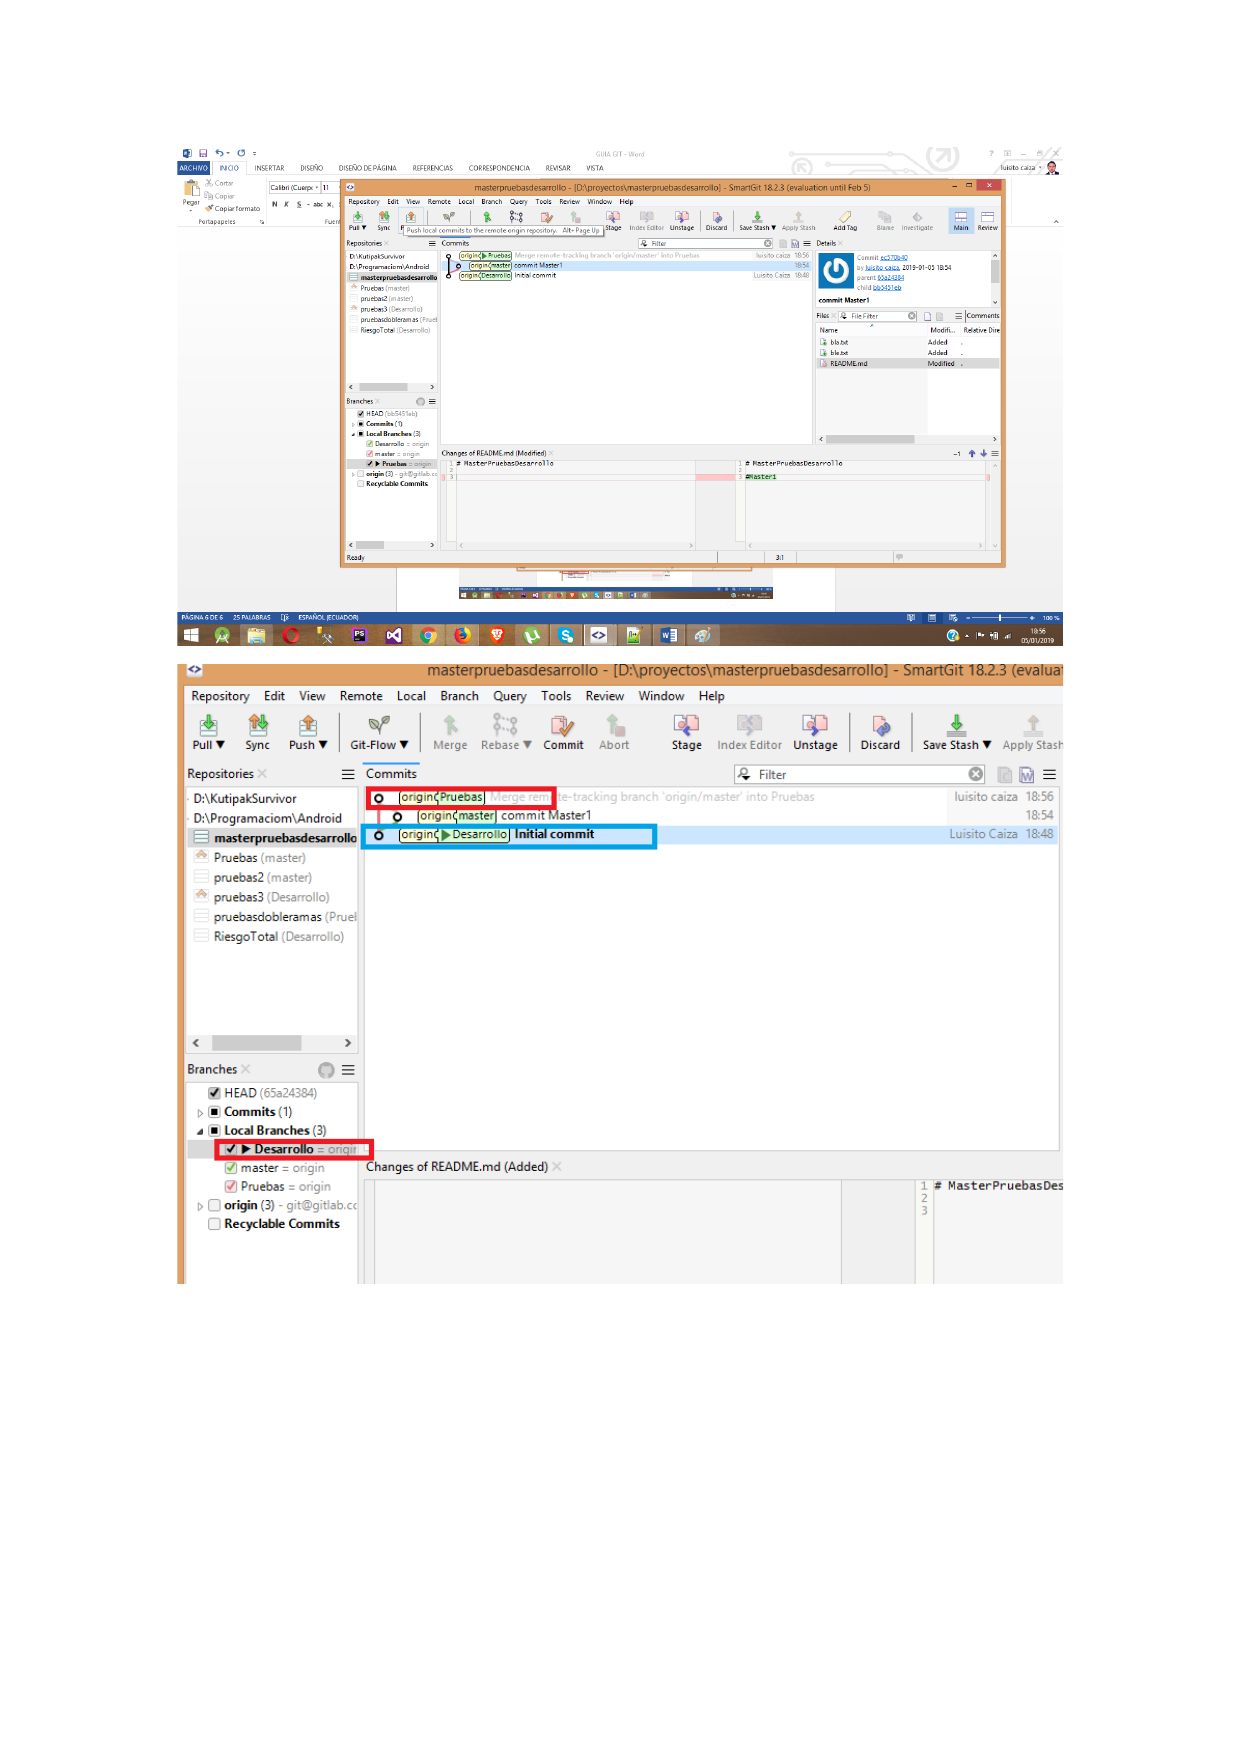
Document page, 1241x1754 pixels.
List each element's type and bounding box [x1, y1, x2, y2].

picture [177, 147, 1063, 646]
picture [177, 664, 1064, 1284]
